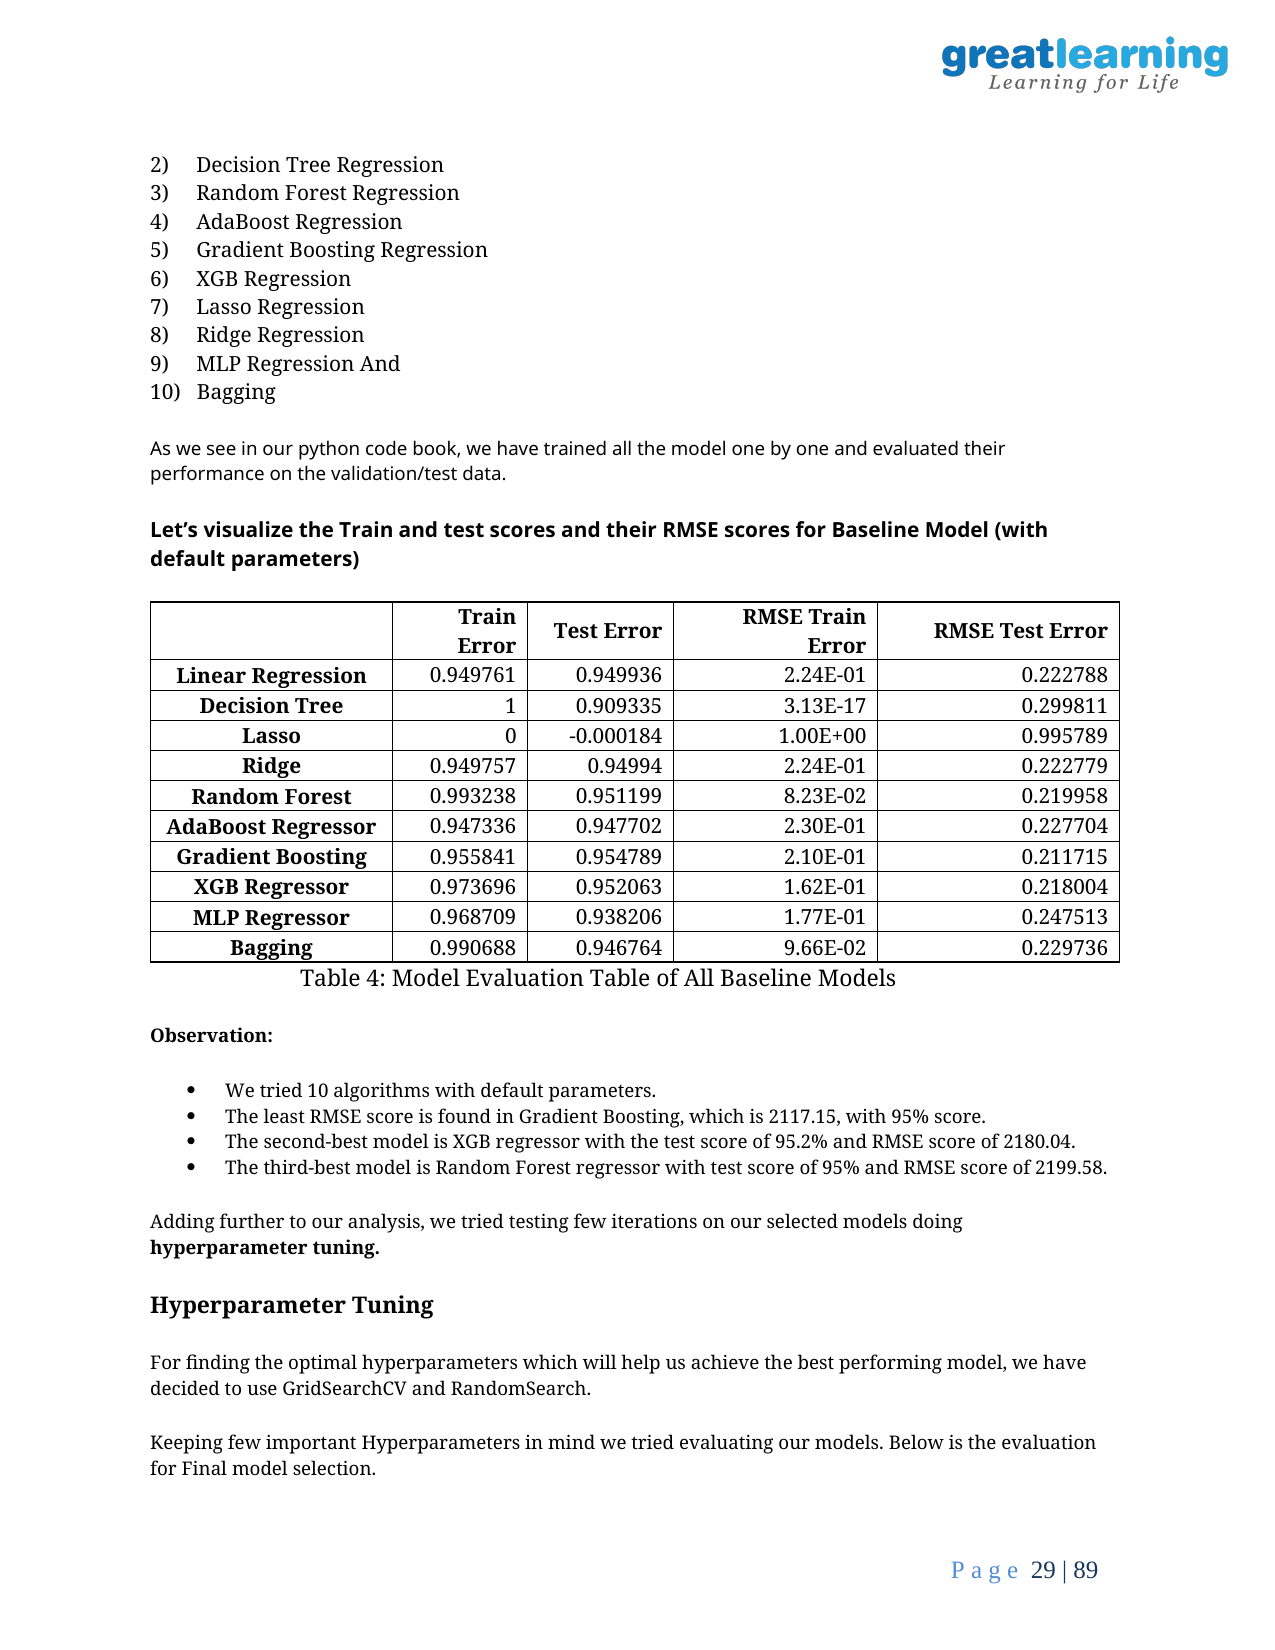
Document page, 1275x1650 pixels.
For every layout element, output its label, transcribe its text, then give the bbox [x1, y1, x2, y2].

table_cell -0.000184 [528, 721, 673, 750]
table_cell 0.947702 [528, 811, 673, 841]
table_cell 0.954789 [528, 842, 673, 871]
table_cell Linear Regression [151, 660, 392, 689]
table_cell 2.24E-01 [674, 660, 877, 689]
table_cell 2.24E-01 [674, 751, 877, 780]
list The least RMSE score is found in Gradient Boosting, which is 2117.15, with 95% score. [187, 1103, 1125, 1128]
table_cell 0.990688 [393, 932, 527, 961]
table_cell 1.77E-01 [674, 902, 877, 931]
text Hyperparameter Tuning [150, 1289, 1125, 1320]
table_header Train Error [393, 603, 527, 659]
text As we see in our python code book, we have trained all the model one by one and evaluated their performance on the validation/test data. [150, 435, 1125, 486]
table_cell 0.946764 [528, 932, 673, 961]
text Let’s visualize the Train and test scores and their RMSE scores for Baseline Model (with default parameters) [150, 515, 1125, 572]
table_cell 0.947336 [393, 811, 527, 841]
table_cell 8.23E-02 [674, 781, 877, 810]
text Adding further to our analysis, we tried testing few iterations on our selected models doing hyperparameter tuning. [150, 1209, 1125, 1260]
table_cell AdaBoost Regressor [151, 811, 392, 841]
table_cell Lasso [151, 721, 392, 750]
table_header Test Error [528, 603, 673, 659]
table_cell 0.299811 [878, 691, 1119, 720]
table_cell 0.968709 [393, 902, 527, 931]
table_header RMSE Test Error [878, 603, 1119, 659]
table_cell 3.13E-17 [674, 691, 877, 720]
table_cell 0.247513 [878, 902, 1119, 931]
table_cell 0.94994 [528, 751, 673, 780]
table_cell 0.995789 [878, 721, 1119, 750]
table_cell 1.62E-01 [674, 872, 877, 901]
table_cell 0.938206 [528, 902, 673, 931]
text Keeping few important Hyperparameters in mind we tried evaluating our models. Below is the evaluation for Final model selection. [150, 1429, 1125, 1481]
table_cell 0.909335 [528, 691, 673, 720]
table_cell Gradient Boosting [151, 842, 392, 871]
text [150, 150, 1125, 406]
table_cell Ridge [151, 751, 392, 780]
text For finding the optimal hyperparameters which will help us achieve the best performing model, we have decided to use GridSearchCV and RandomSearch. [150, 1349, 1125, 1400]
table_cell 0.227704 [878, 811, 1119, 841]
table_cell MLP Regressor [151, 902, 392, 931]
table_cell 0.222779 [878, 751, 1119, 780]
table_cell 0.219958 [878, 781, 1119, 810]
picture [941, 35, 1229, 94]
table_cell 0.993238 [393, 781, 527, 810]
table_cell 0 [393, 721, 527, 750]
table_cell 0.218004 [878, 872, 1119, 901]
table_cell 2.10E-01 [674, 842, 877, 871]
table_cell 0.973696 [393, 872, 527, 901]
list The second-best model is XGB regressor with the test score of 95.2% and RMSE score of 2180.04. [187, 1128, 1125, 1154]
list The third-best model is Random Forest regressor with test score of 95% and RMSE score of 2199.58. [187, 1154, 1125, 1179]
table_header RMSE Train Error [674, 603, 877, 659]
table_cell 2.30E-01 [674, 811, 877, 841]
text Table 4: Model Evaluation Table of All Baseline Models [150, 962, 1125, 994]
table_cell 0.949757 [393, 751, 527, 780]
table_cell 0.955841 [393, 842, 527, 871]
table_cell 0.229736 [878, 932, 1119, 961]
table_cell 9.66E-02 [674, 932, 877, 961]
list We tried 10 algorithms with default parameters. [187, 1077, 1125, 1103]
table_cell Bagging [151, 932, 392, 961]
table_cell Decision Tree [151, 691, 392, 720]
table_cell 0.211715 [878, 842, 1119, 871]
table_cell 0.949936 [528, 660, 673, 689]
table_cell Random Forest [151, 781, 392, 810]
table_cell 0.949761 [393, 660, 527, 689]
table_cell 1 [393, 691, 527, 720]
table_cell 0.952063 [528, 872, 673, 901]
table_cell 0.951199 [528, 781, 673, 810]
table_header [151, 603, 392, 659]
table_cell XGB Regressor [151, 872, 392, 901]
table_cell 1.00E+00 [674, 721, 877, 750]
table_cell 0.222788 [878, 660, 1119, 689]
text Observation: [150, 1023, 1125, 1048]
